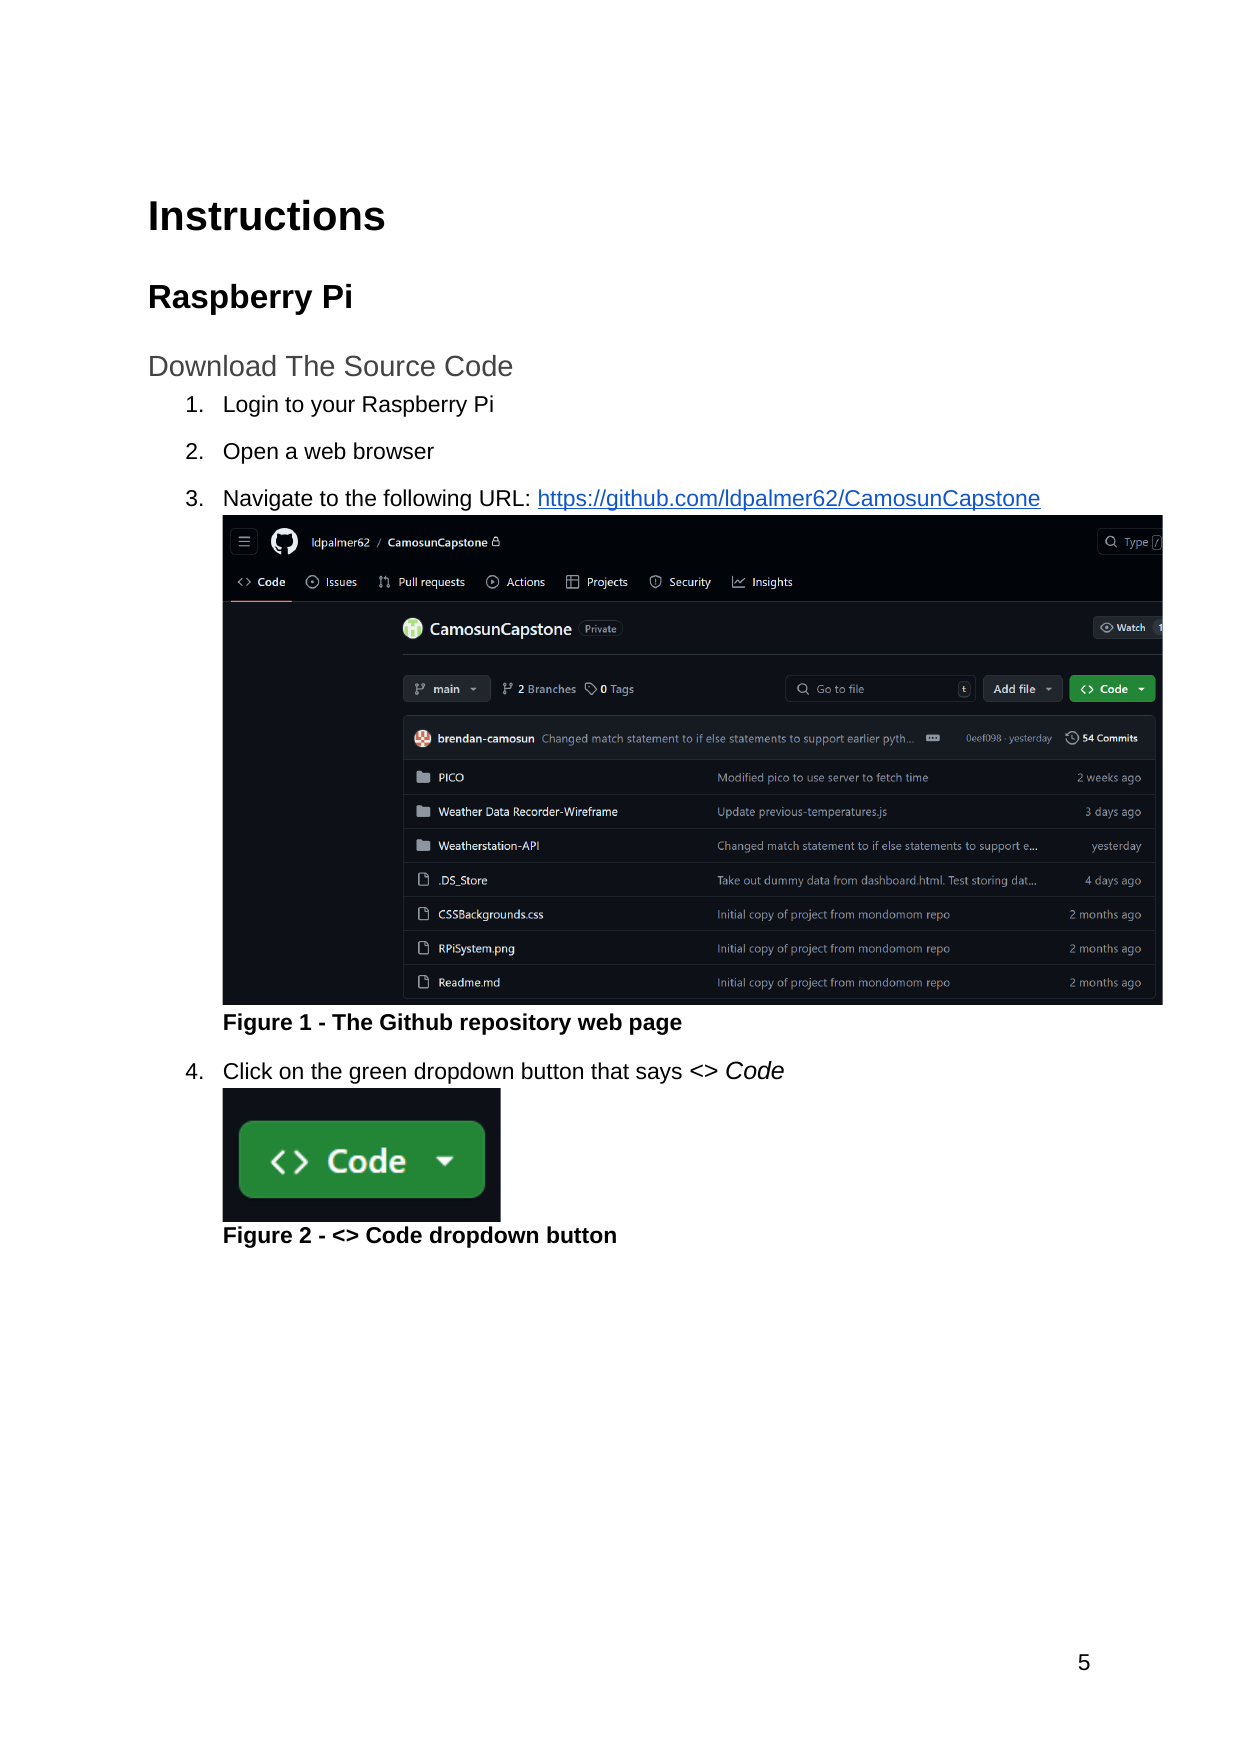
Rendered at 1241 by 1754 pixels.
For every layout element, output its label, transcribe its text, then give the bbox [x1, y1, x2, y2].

subtitle Download The Source Code [148, 349, 1090, 382]
list Open a web browser [185, 438, 1090, 464]
text Figure 1 - The Github repository web page [223, 1009, 1090, 1035]
picture [222, 1088, 501, 1222]
list Navigate to the following URL: https://github.com/ldpalmer62/CamosunCapstone [185, 485, 1090, 511]
subtitle Instructions [148, 192, 1090, 239]
list Click on the green dropdown button that says <> Code [185, 1056, 1090, 1085]
picture [222, 515, 1163, 1005]
subtitle Raspberry Pi [148, 277, 1090, 316]
list Login to your Raspberry Pi [185, 391, 1090, 417]
text Figure 2 - <> Code dropdown button [223, 1222, 1090, 1248]
